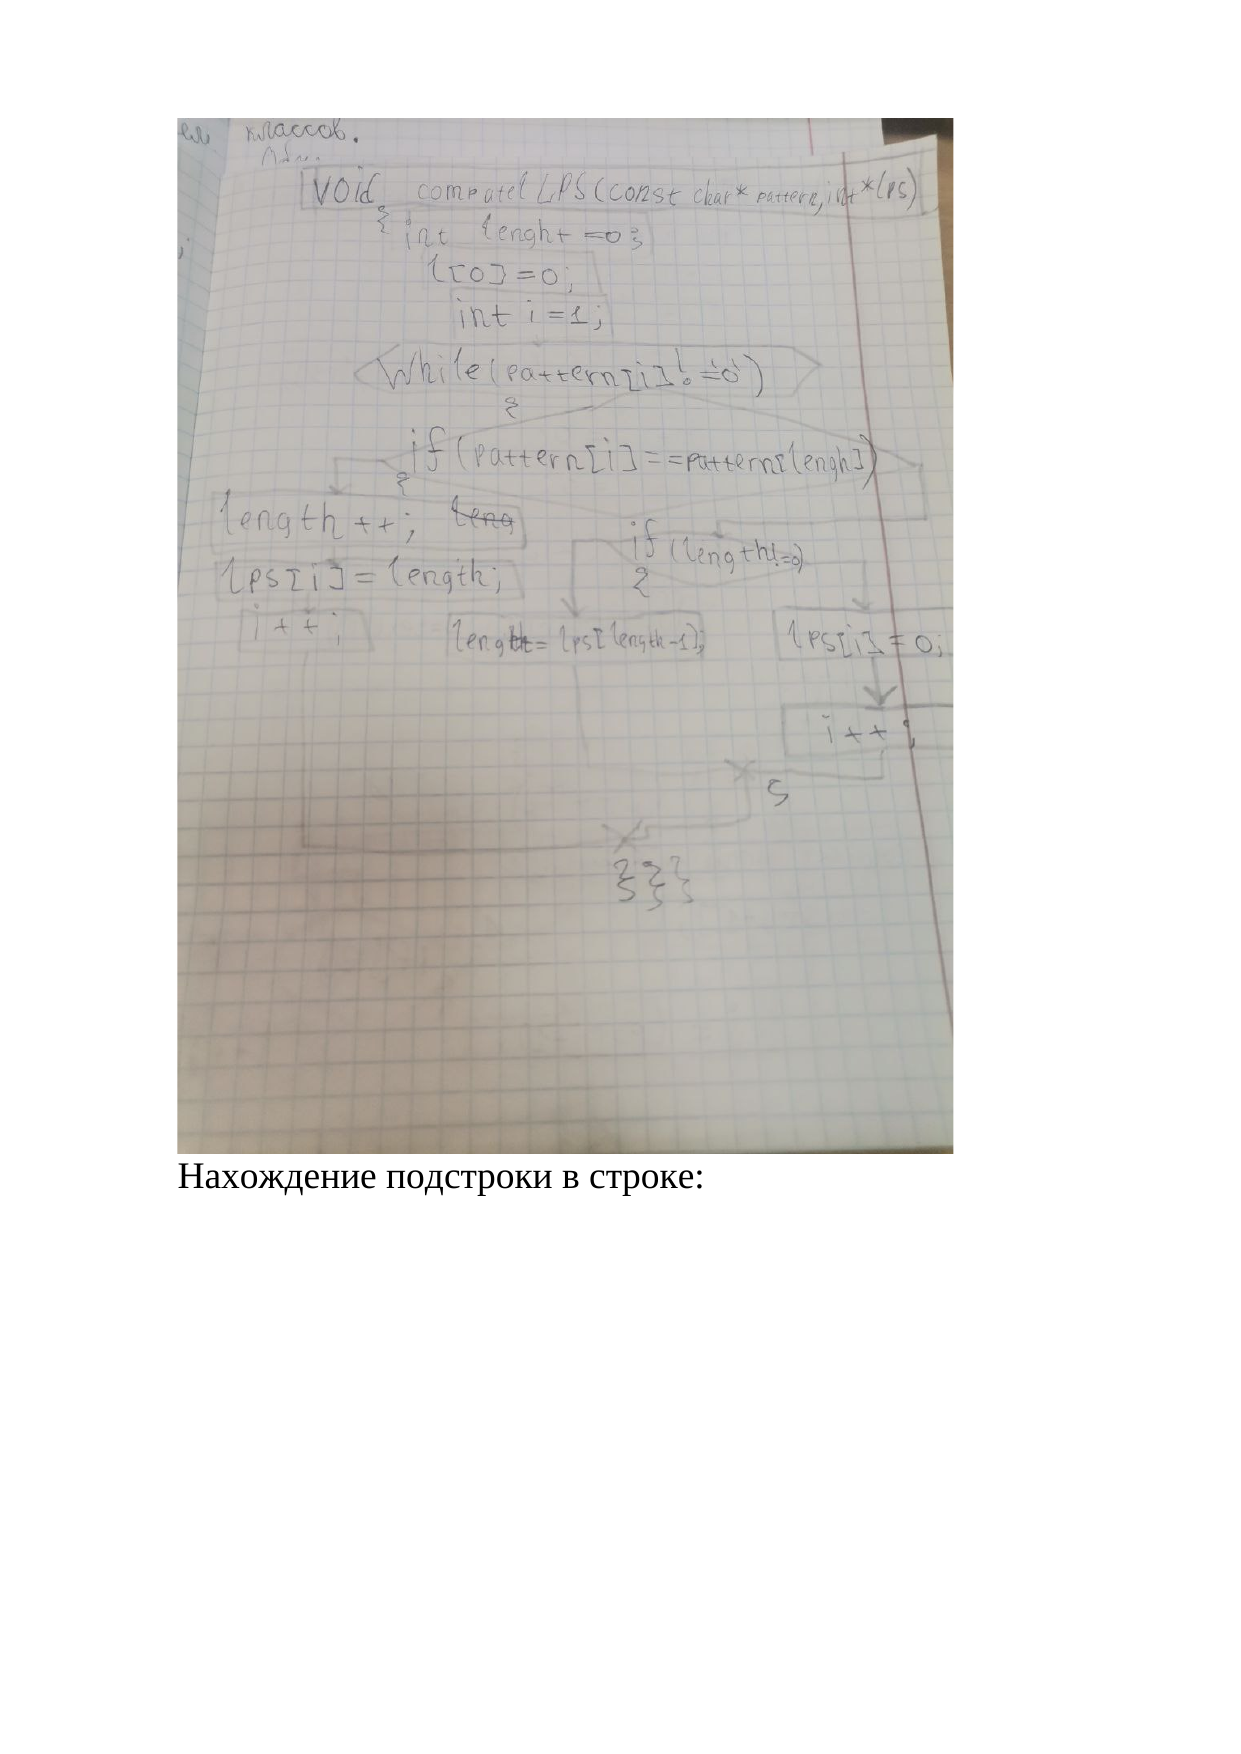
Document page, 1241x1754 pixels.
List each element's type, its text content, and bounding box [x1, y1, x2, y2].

text Нахождение подстроки в строке: [177, 1153, 1152, 1196]
picture [177, 118, 954, 1154]
